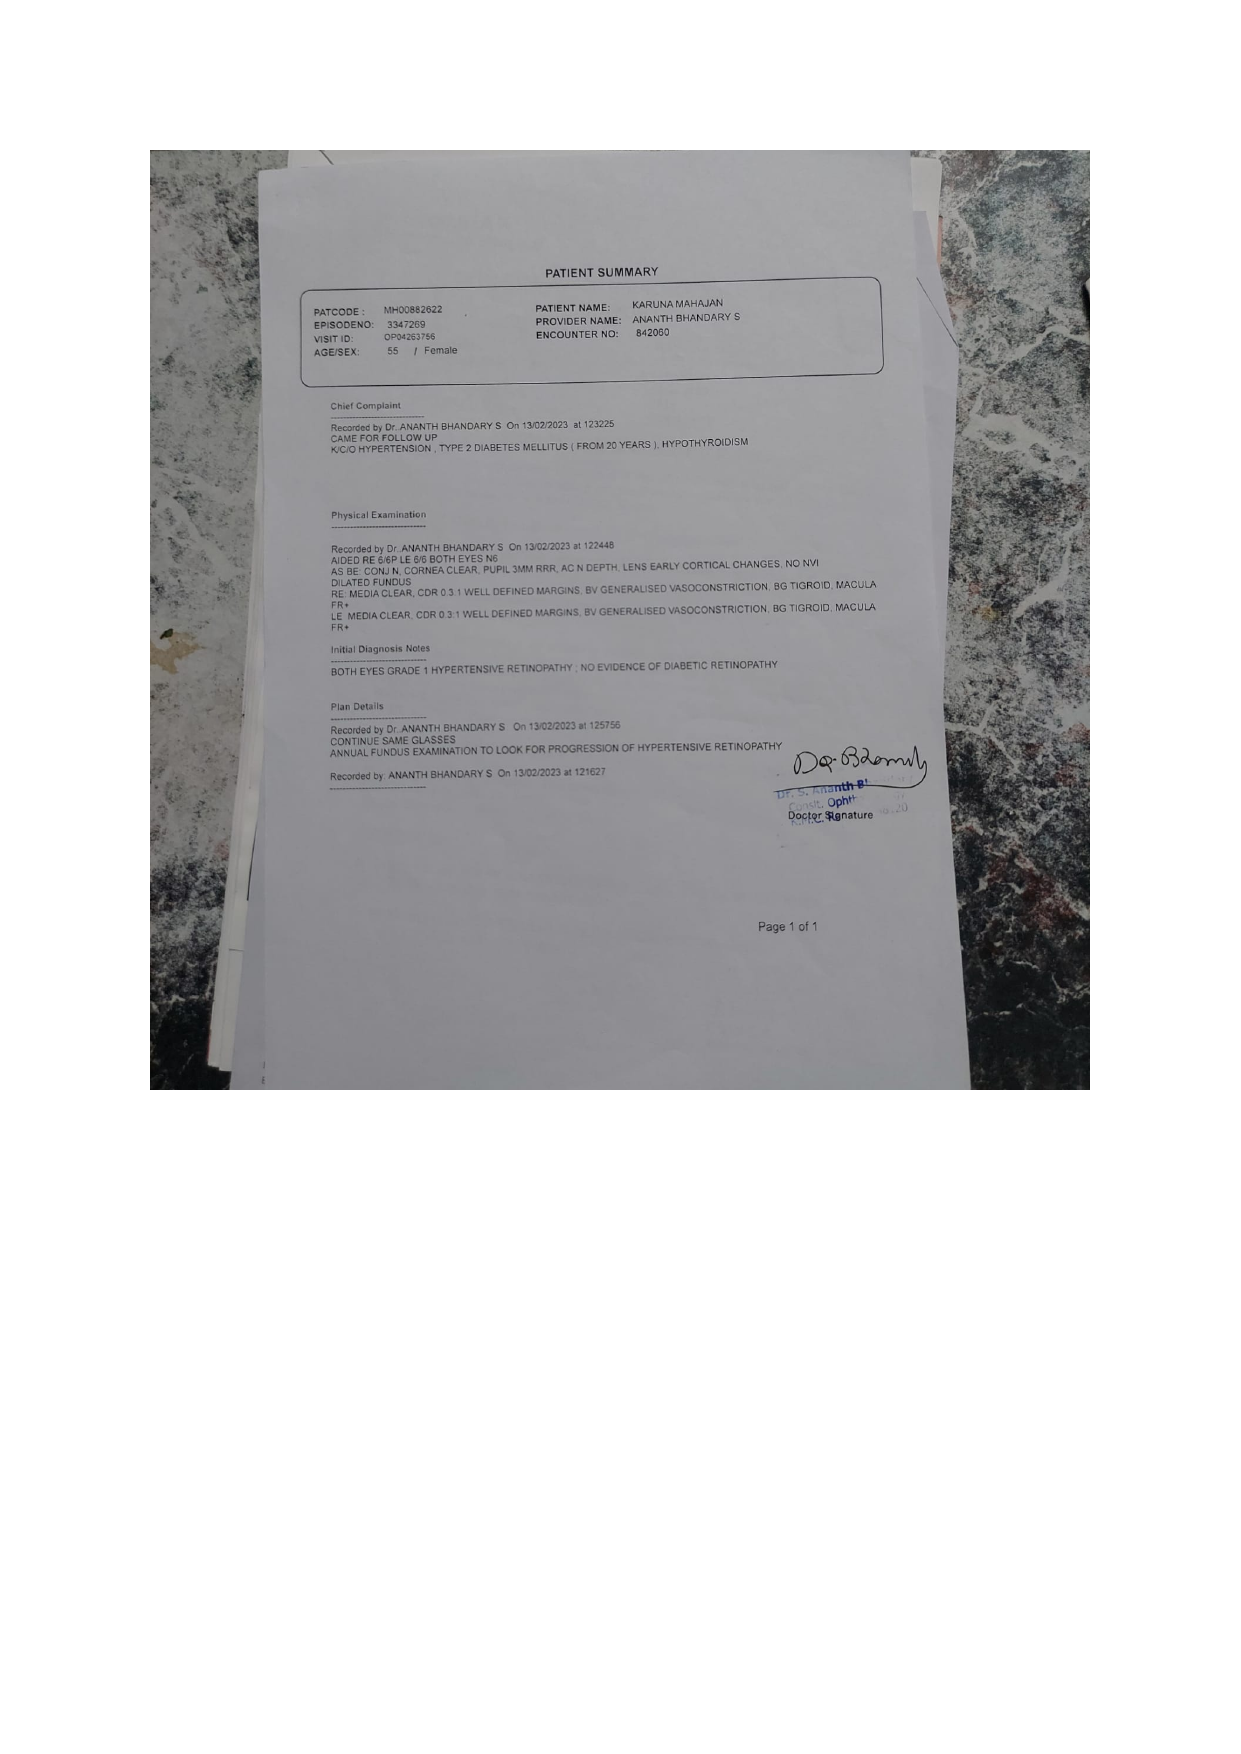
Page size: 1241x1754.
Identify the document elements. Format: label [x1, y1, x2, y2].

picture [150, 150, 1090, 1090]
